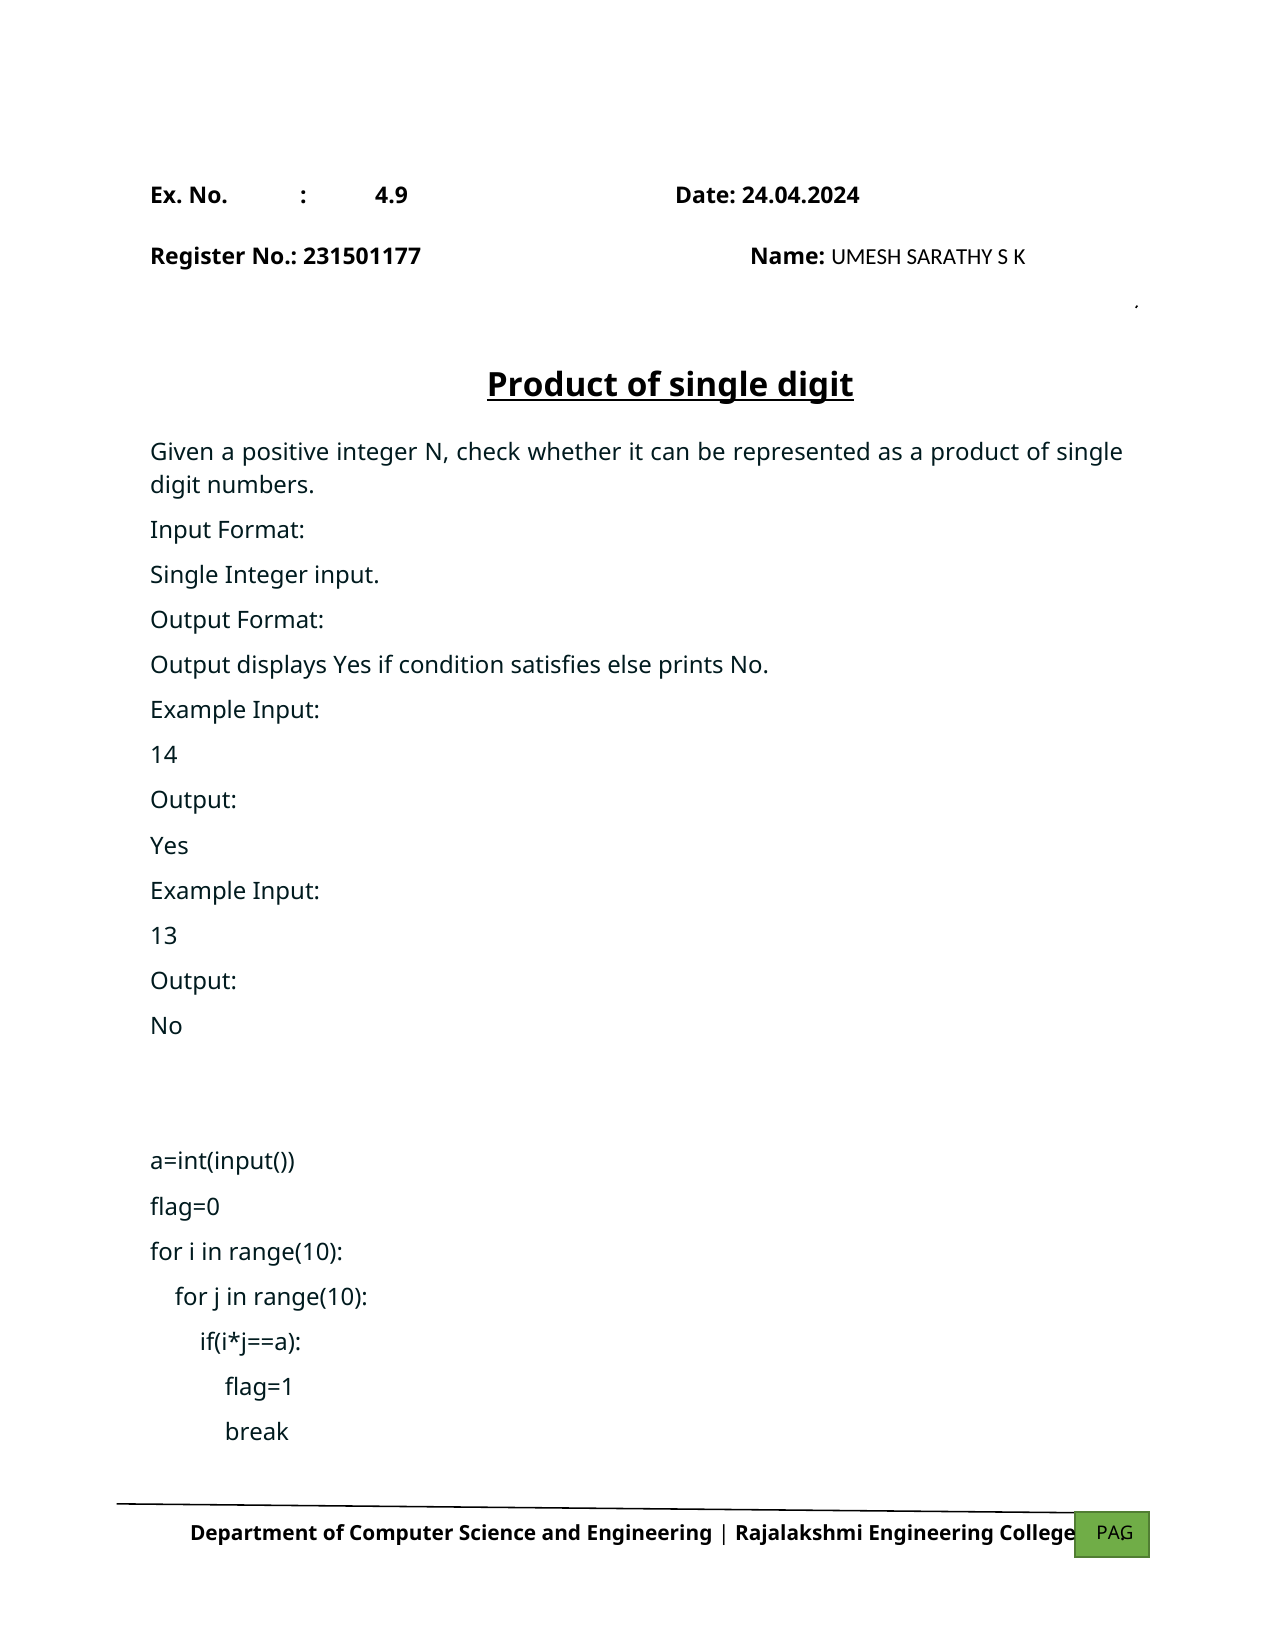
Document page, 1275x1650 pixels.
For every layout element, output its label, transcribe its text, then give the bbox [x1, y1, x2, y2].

text a=int(input()) [150, 1144, 1125, 1177]
text break [150, 1415, 1125, 1447]
text Given a positive integer N, check whether it can be represented as a product of single digit numbers. [150, 435, 1125, 500]
text 14 [150, 738, 1125, 771]
text flag=1 [150, 1370, 1125, 1402]
text Output displays Yes if condition satisfies else prints No. [150, 648, 1125, 681]
text No [150, 1009, 1125, 1041]
text for j in range(10): [150, 1279, 1125, 1312]
text Single Integer input. [150, 558, 1125, 590]
text Output Format: [150, 603, 1125, 636]
text Register No.: 231501177 Name: UMESH SARATHY S K [150, 239, 1125, 271]
text for i in range(10): [150, 1234, 1125, 1267]
text Example Input: [150, 873, 1125, 906]
text Example Input: [150, 693, 1125, 726]
text Input Format: [150, 513, 1125, 545]
text flag=0 [150, 1189, 1125, 1222]
text Yes [150, 828, 1125, 861]
text if(i*j==a): [150, 1324, 1125, 1357]
text Ex. No. : 4.9 Date: 24.04.2024 [150, 179, 1125, 210]
text Product of single digit [216, 360, 1125, 406]
text Output: [150, 783, 1125, 816]
text 13 [150, 919, 1125, 951]
text Output: [150, 964, 1125, 996]
